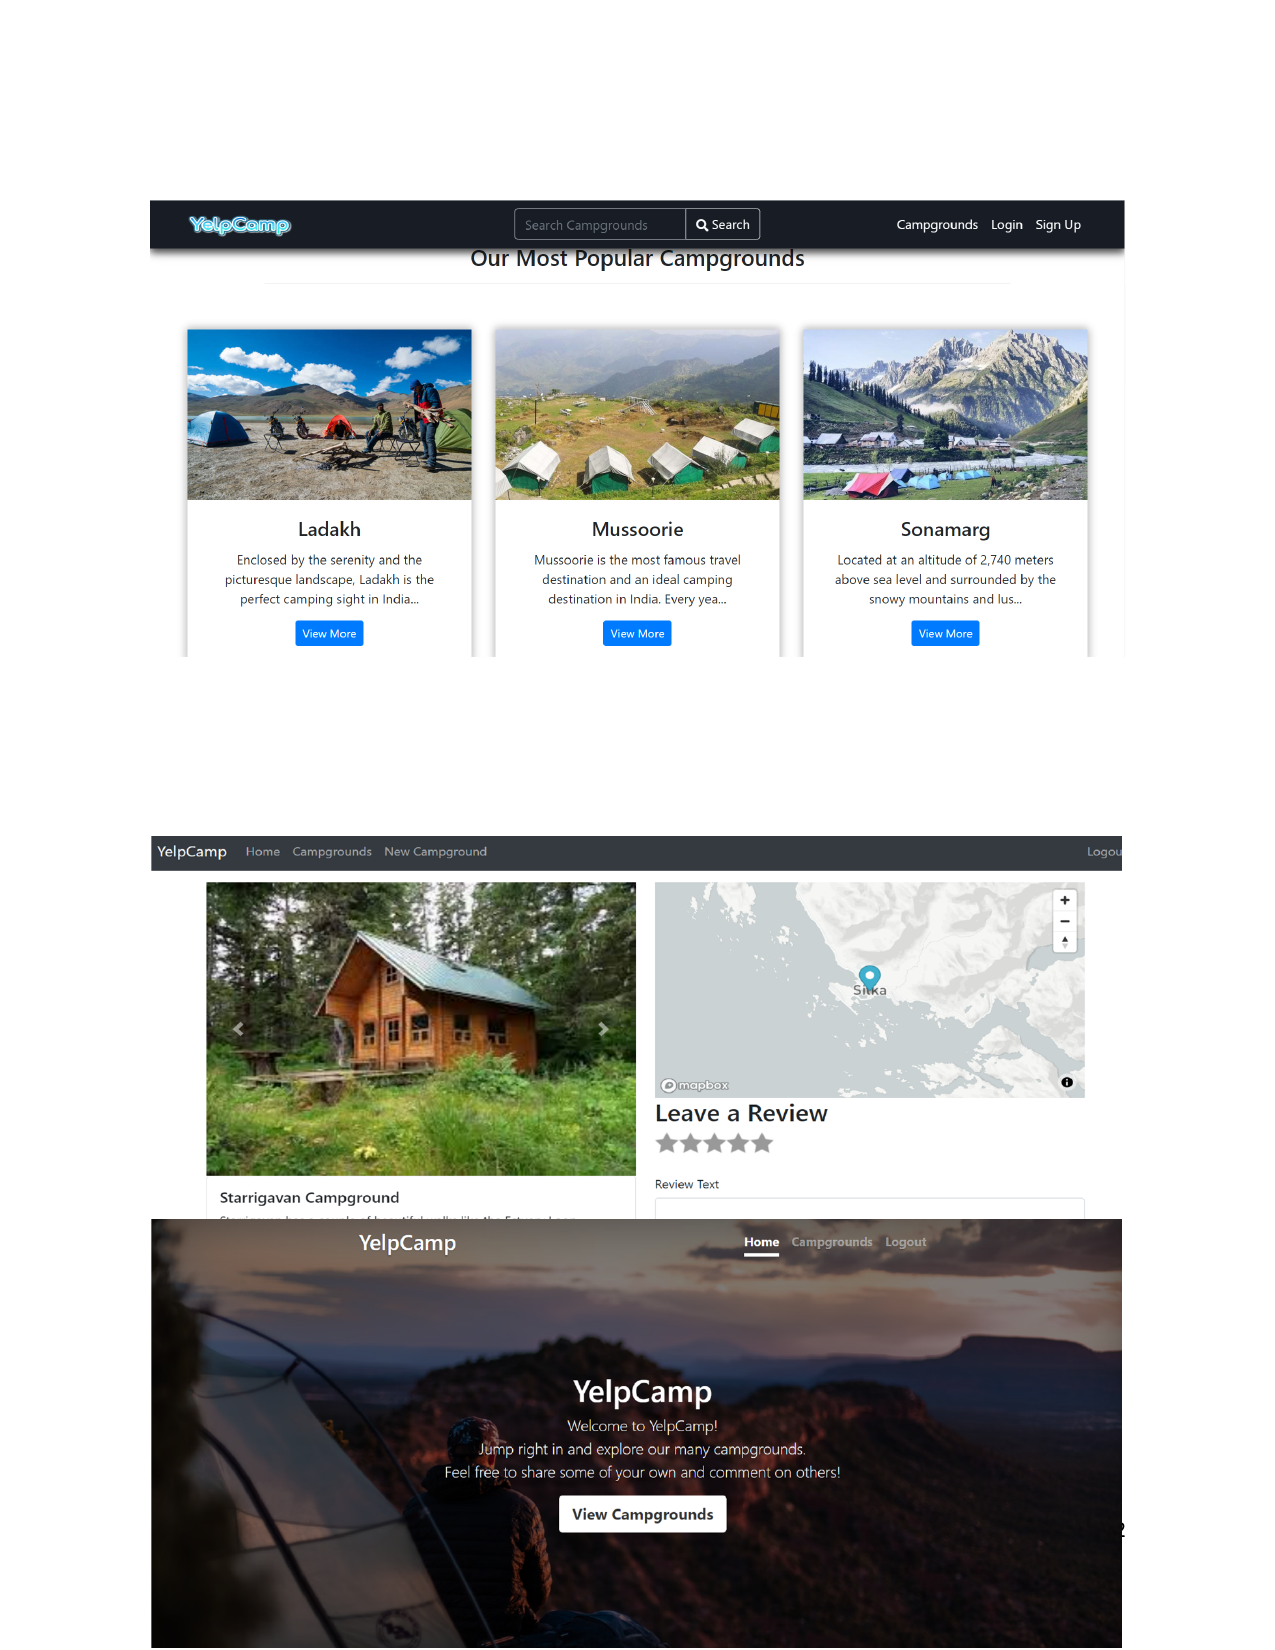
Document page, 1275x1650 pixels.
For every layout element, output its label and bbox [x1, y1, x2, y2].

picture [150, 198, 1125, 657]
picture [150, 836, 1122, 1647]
